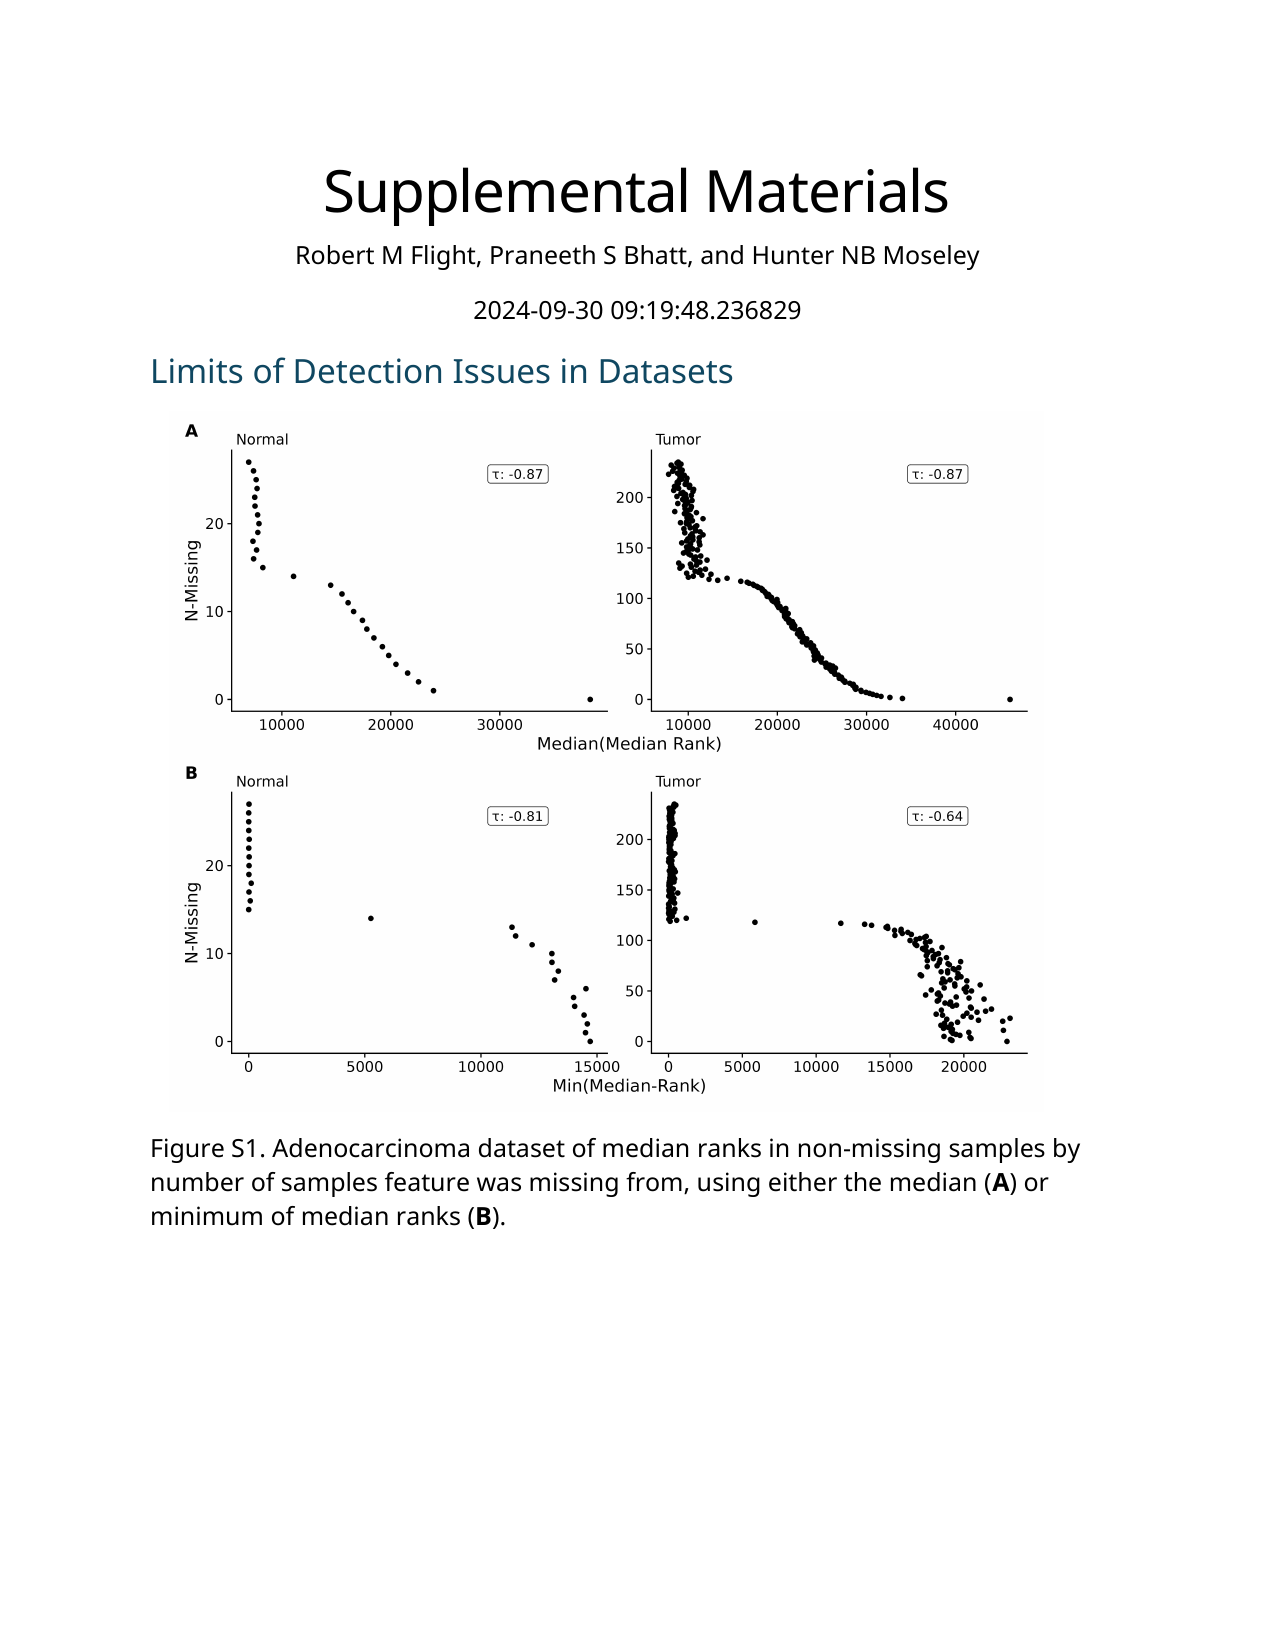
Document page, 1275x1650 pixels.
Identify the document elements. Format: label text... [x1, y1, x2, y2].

text Figure S1. Adenocarcinoma dataset of median ranks in non-missing samples by number of samples feature was missing from, using either the median (A) or minimum of median ranks (B). [150, 1131, 1125, 1233]
text Robert M Flight, Praneeth S Bhatt, and Hunter NB Moseley [150, 238, 1125, 272]
picture [168, 411, 1044, 1112]
title Supplemental Materials [150, 150, 1125, 229]
subtitle Limits of Detection Issues in Datasets [150, 348, 1125, 393]
text 2024-09-30 09:19:48.236829 [150, 293, 1125, 327]
